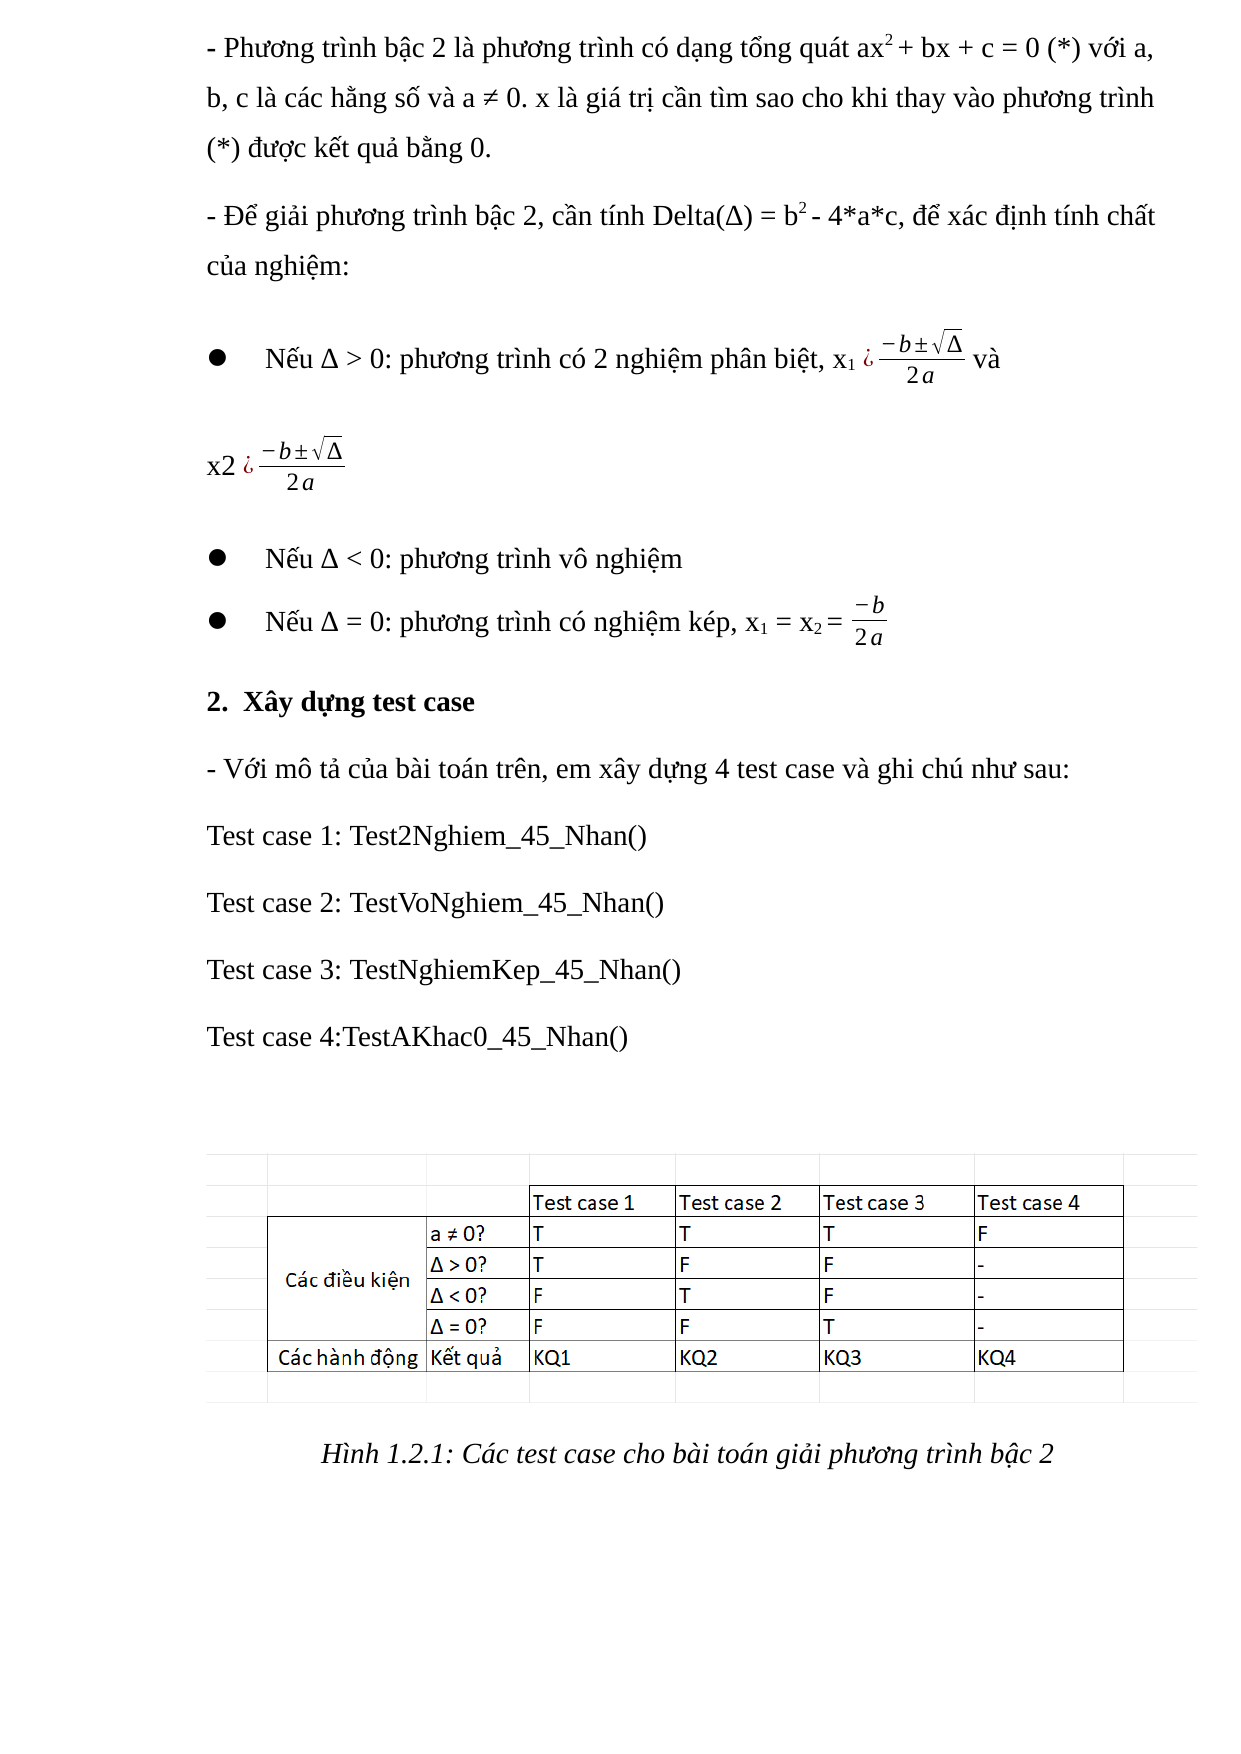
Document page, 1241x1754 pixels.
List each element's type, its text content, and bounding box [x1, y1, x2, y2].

list - Với mô tả của bài toán trên, em xây dựng 4 test case và ghi chú như sau: [206, 751, 1168, 785]
text - Để giải phương trình bậc 2, cần tính Delta(∆) = b2 - 4*a*c, để xác định tính chất của nghiệm: [206, 198, 1168, 281]
list Nếu ∆ = 0: phương trình có nghiệm kép, x1 = x2 = [206, 592, 1168, 651]
list Nếu ∆ < 0: phương trình vô nghiệm [206, 541, 1168, 575]
list Test case 3: TestNghiemKep_45_Nhan() [206, 952, 1168, 986]
list Test case 1: Test2Nghiem_45_Nhan() [206, 818, 1168, 852]
list Nếu ∆ > 0: phương trình có 2 nghiệm phân biệt, x1 và [206, 327, 1168, 388]
list Xây dựng test case [206, 684, 1168, 718]
list Hình 1.2.1: Các test case cho bài toán giải phương trình bậc 2 [206, 1436, 1168, 1470]
text - Phương trình bậc 2 là phương trình có dạng tổng quát ax2 + bx + c = 0 (*) với a, b, c là các hằng số và a ≠ 0. x là giá trị cần tìm sao cho khi thay vào phương trình (*) được kết quả bằng 0. [206, 30, 1168, 164]
list Test case 4:TestAKhac0_45_Nhan() [206, 1019, 1168, 1053]
list Test case 2: TestVoNghiem_45_Nhan() [206, 885, 1168, 919]
picture [206, 1153, 1198, 1403]
list x2 [206, 434, 1168, 495]
